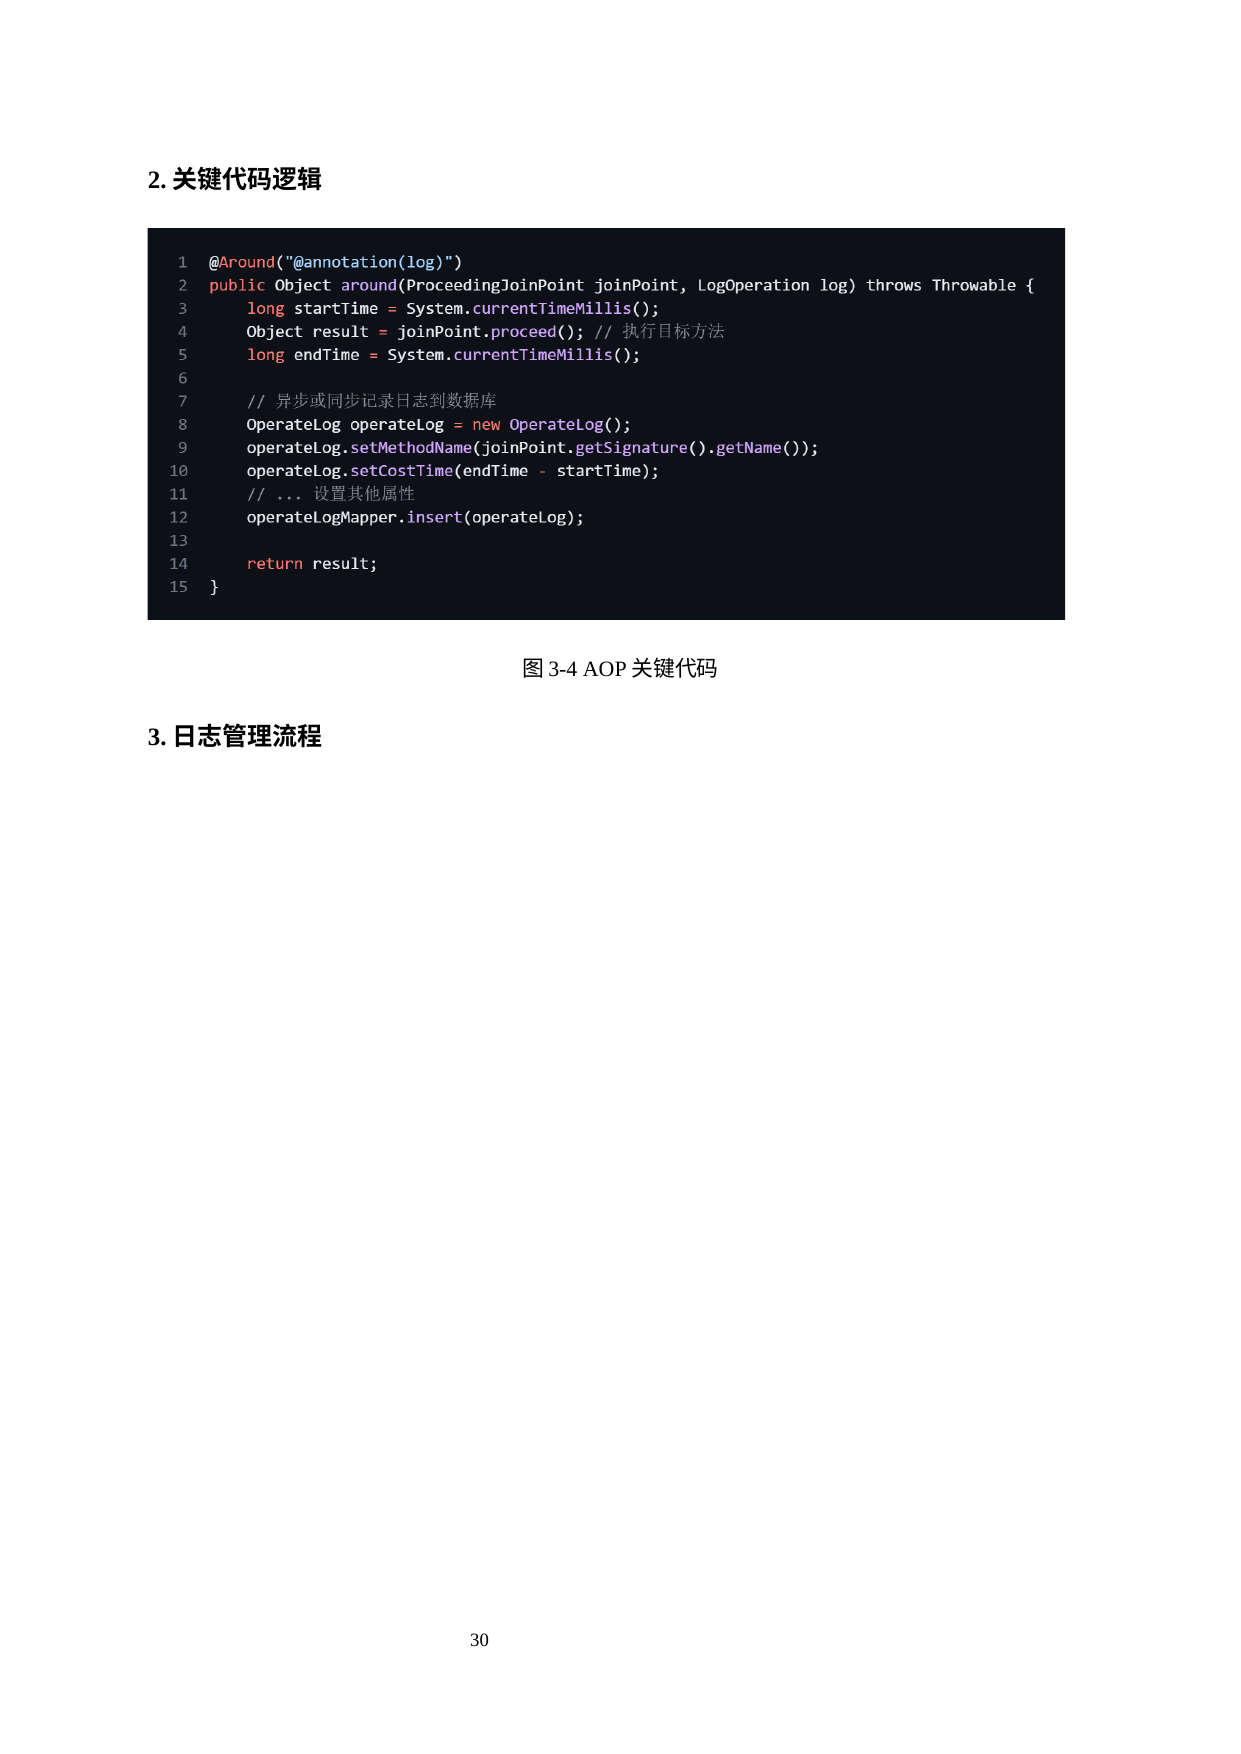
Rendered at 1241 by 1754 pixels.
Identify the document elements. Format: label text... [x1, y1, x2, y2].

picture [147, 228, 1066, 620]
text 2. 关键代码逻辑 [148, 145, 1093, 210]
text 图3-4 AOP关键代码 [148, 651, 1093, 683]
text 3. 日志管理流程 [148, 702, 1093, 767]
